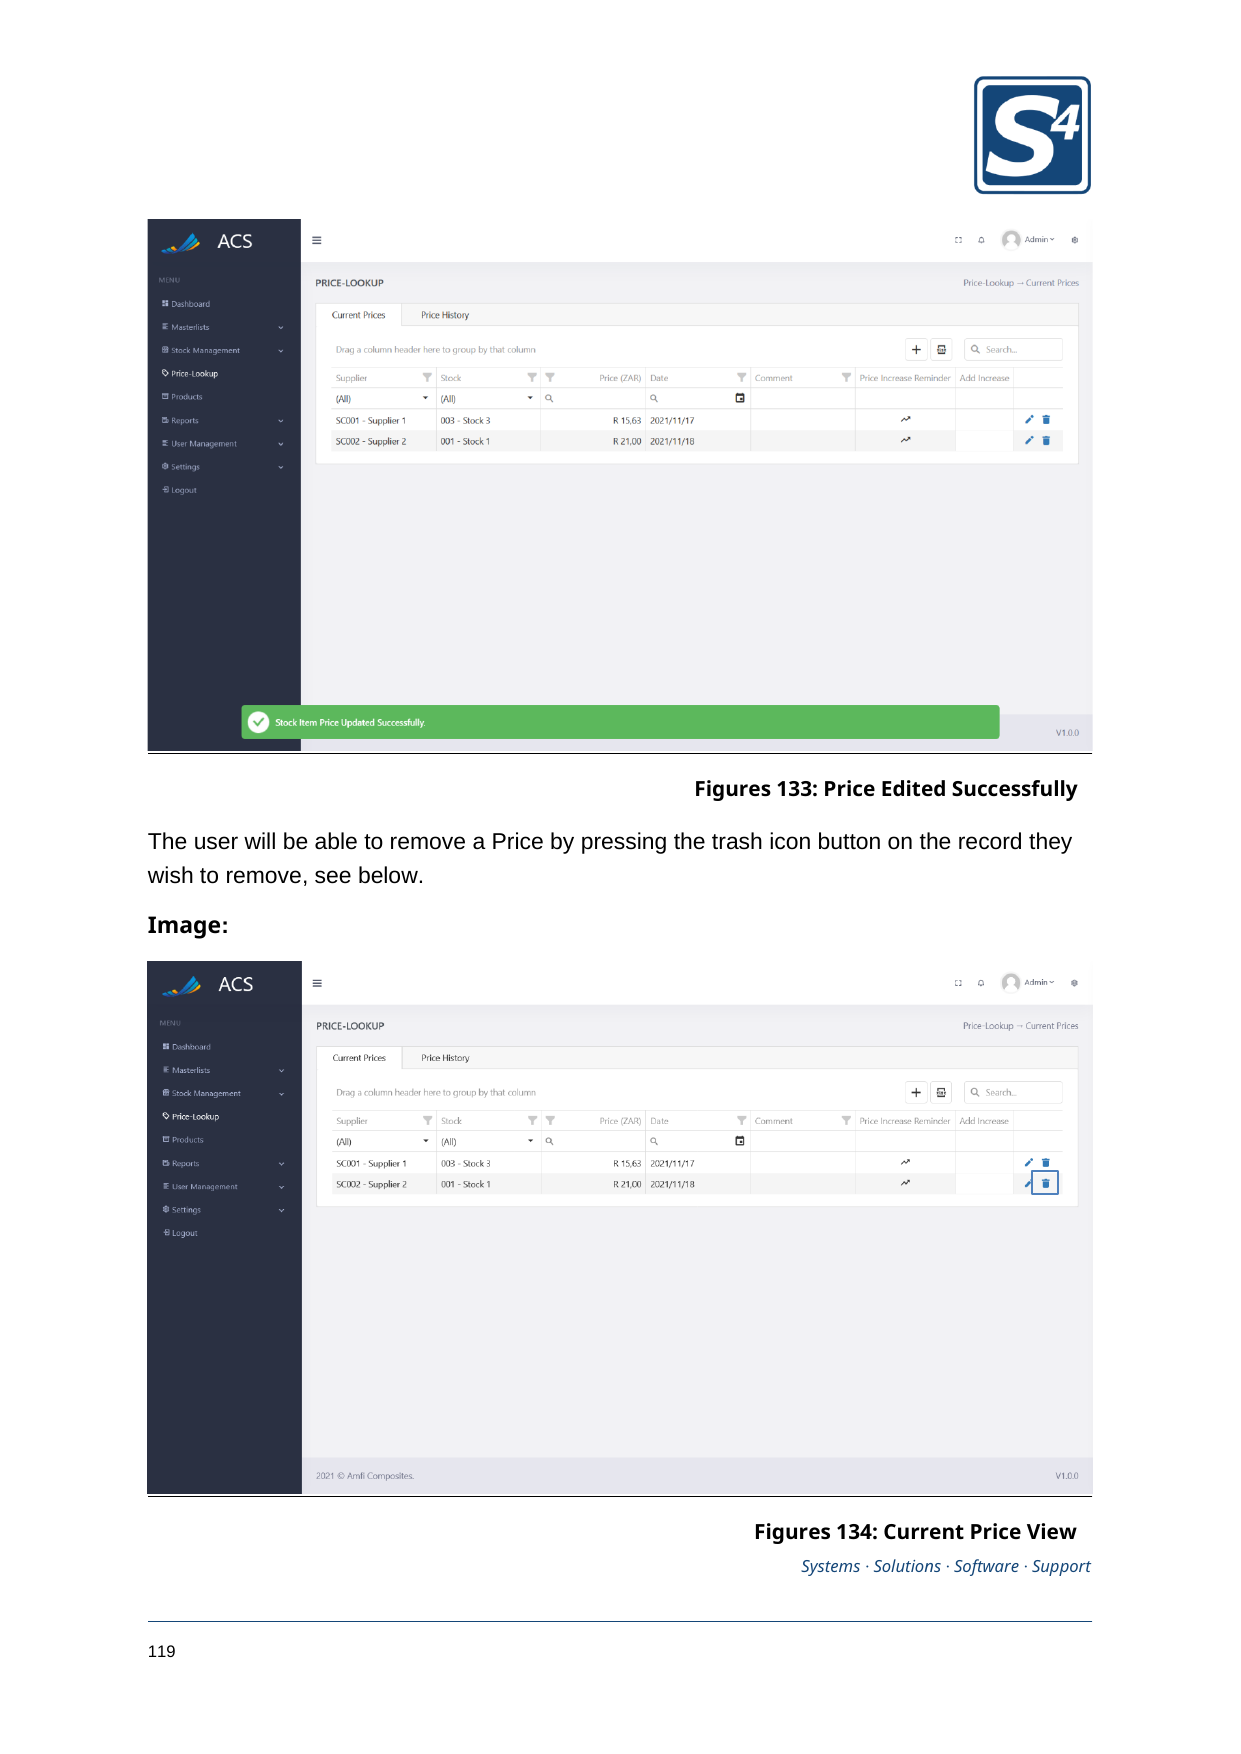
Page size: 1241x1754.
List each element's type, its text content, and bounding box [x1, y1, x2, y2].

picture [147, 219, 1093, 751]
text Image: [148, 909, 1092, 940]
picture [147, 961, 1093, 1494]
picture [972, 75, 1093, 196]
text The user will be able to remove a Price by pressing the trash icon button on the record they wish to remove, see below. [148, 828, 1092, 888]
text Figures 133: Price Edited Successfully [679, 774, 1092, 803]
text Figures 134: Current Price View [738, 1517, 1092, 1545]
